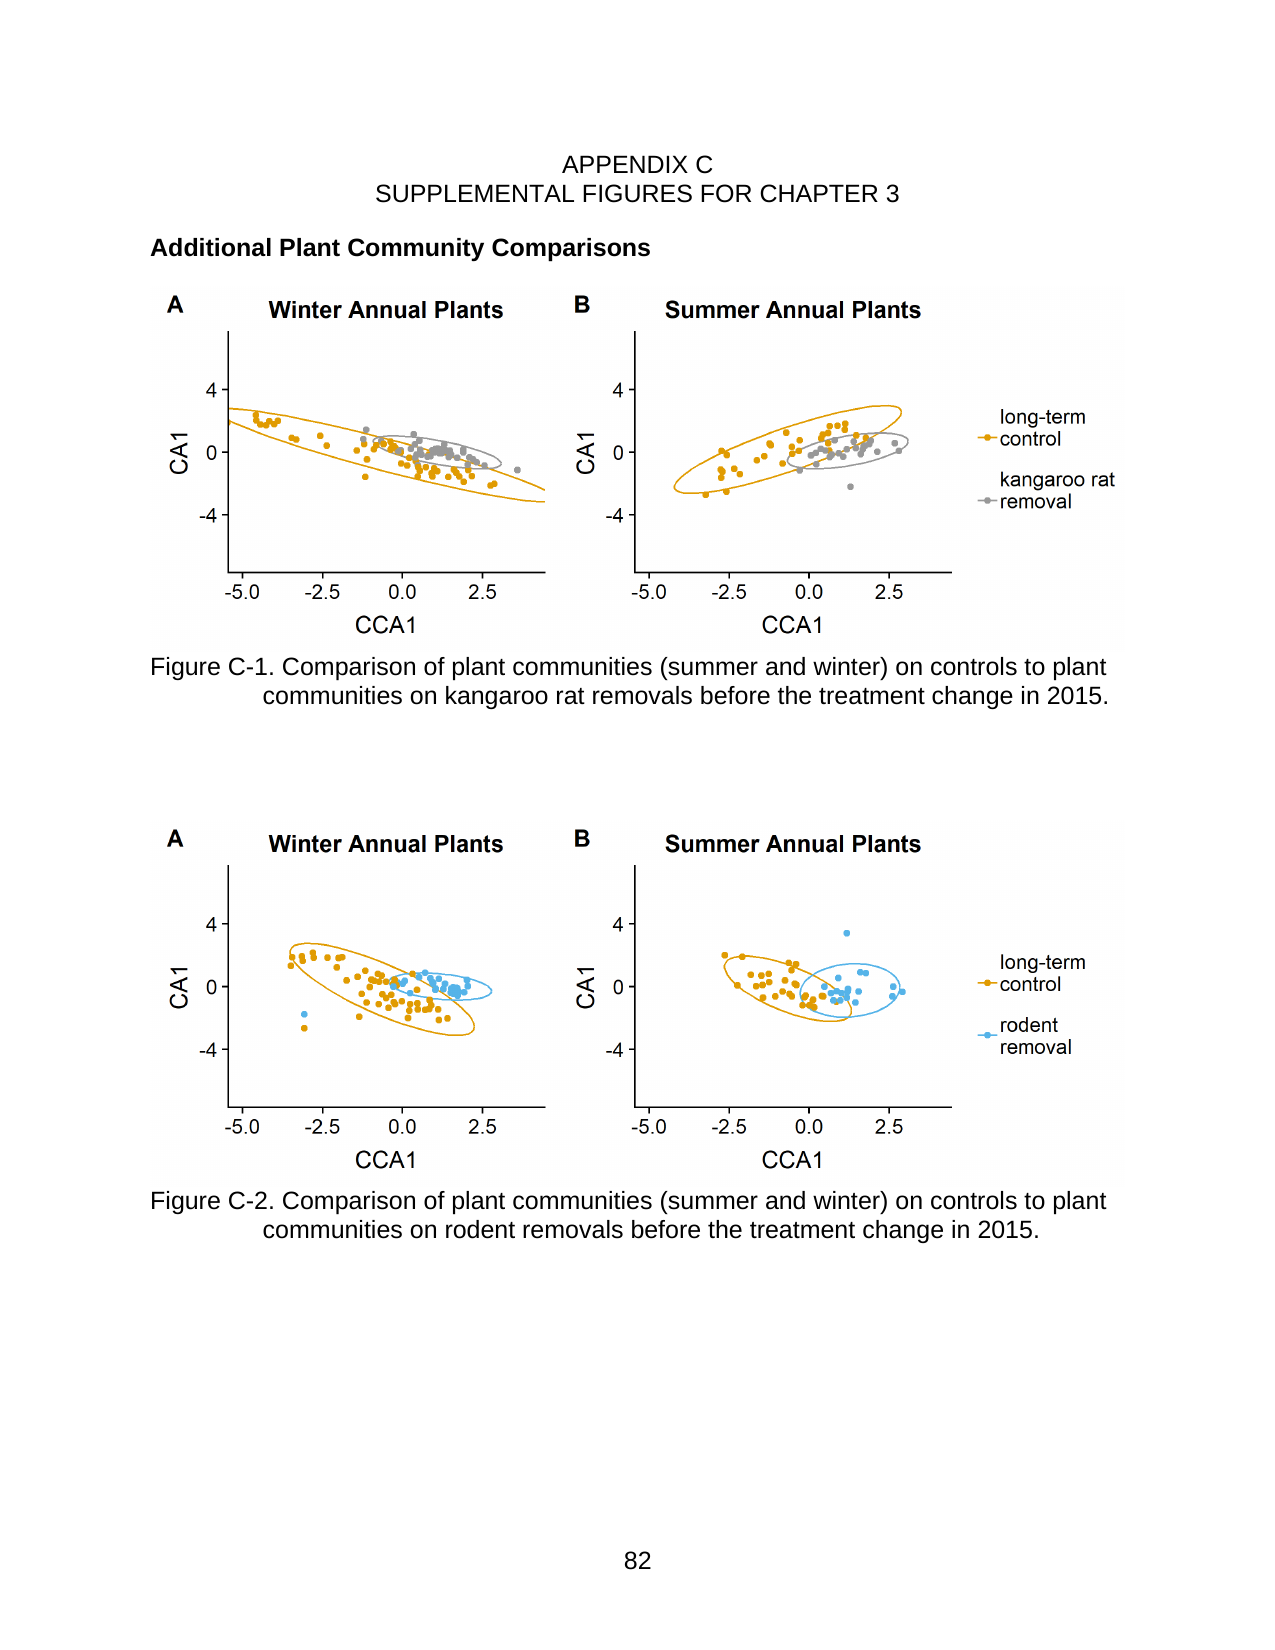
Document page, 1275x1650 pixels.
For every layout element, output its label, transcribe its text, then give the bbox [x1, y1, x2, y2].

picture [150, 286, 1125, 652]
title SUPPLEMENTAL FIGURES FOR CHAPTER 3 [150, 179, 1125, 207]
subtitle Additional Plant Community Comparisons [150, 232, 1125, 261]
picture [150, 820, 1125, 1187]
text APPENDIX C [150, 150, 1125, 179]
text Figure C-2. Comparison of plant communities (summer and winter) on controls to plant communities on rodent removals before the treatment change in 2015. [150, 1187, 1125, 1244]
text Figure C-1. Comparison of plant communities (summer and winter) on controls to plant communities on kangaroo rat removals before the treatment change in 2015. [150, 652, 1125, 709]
